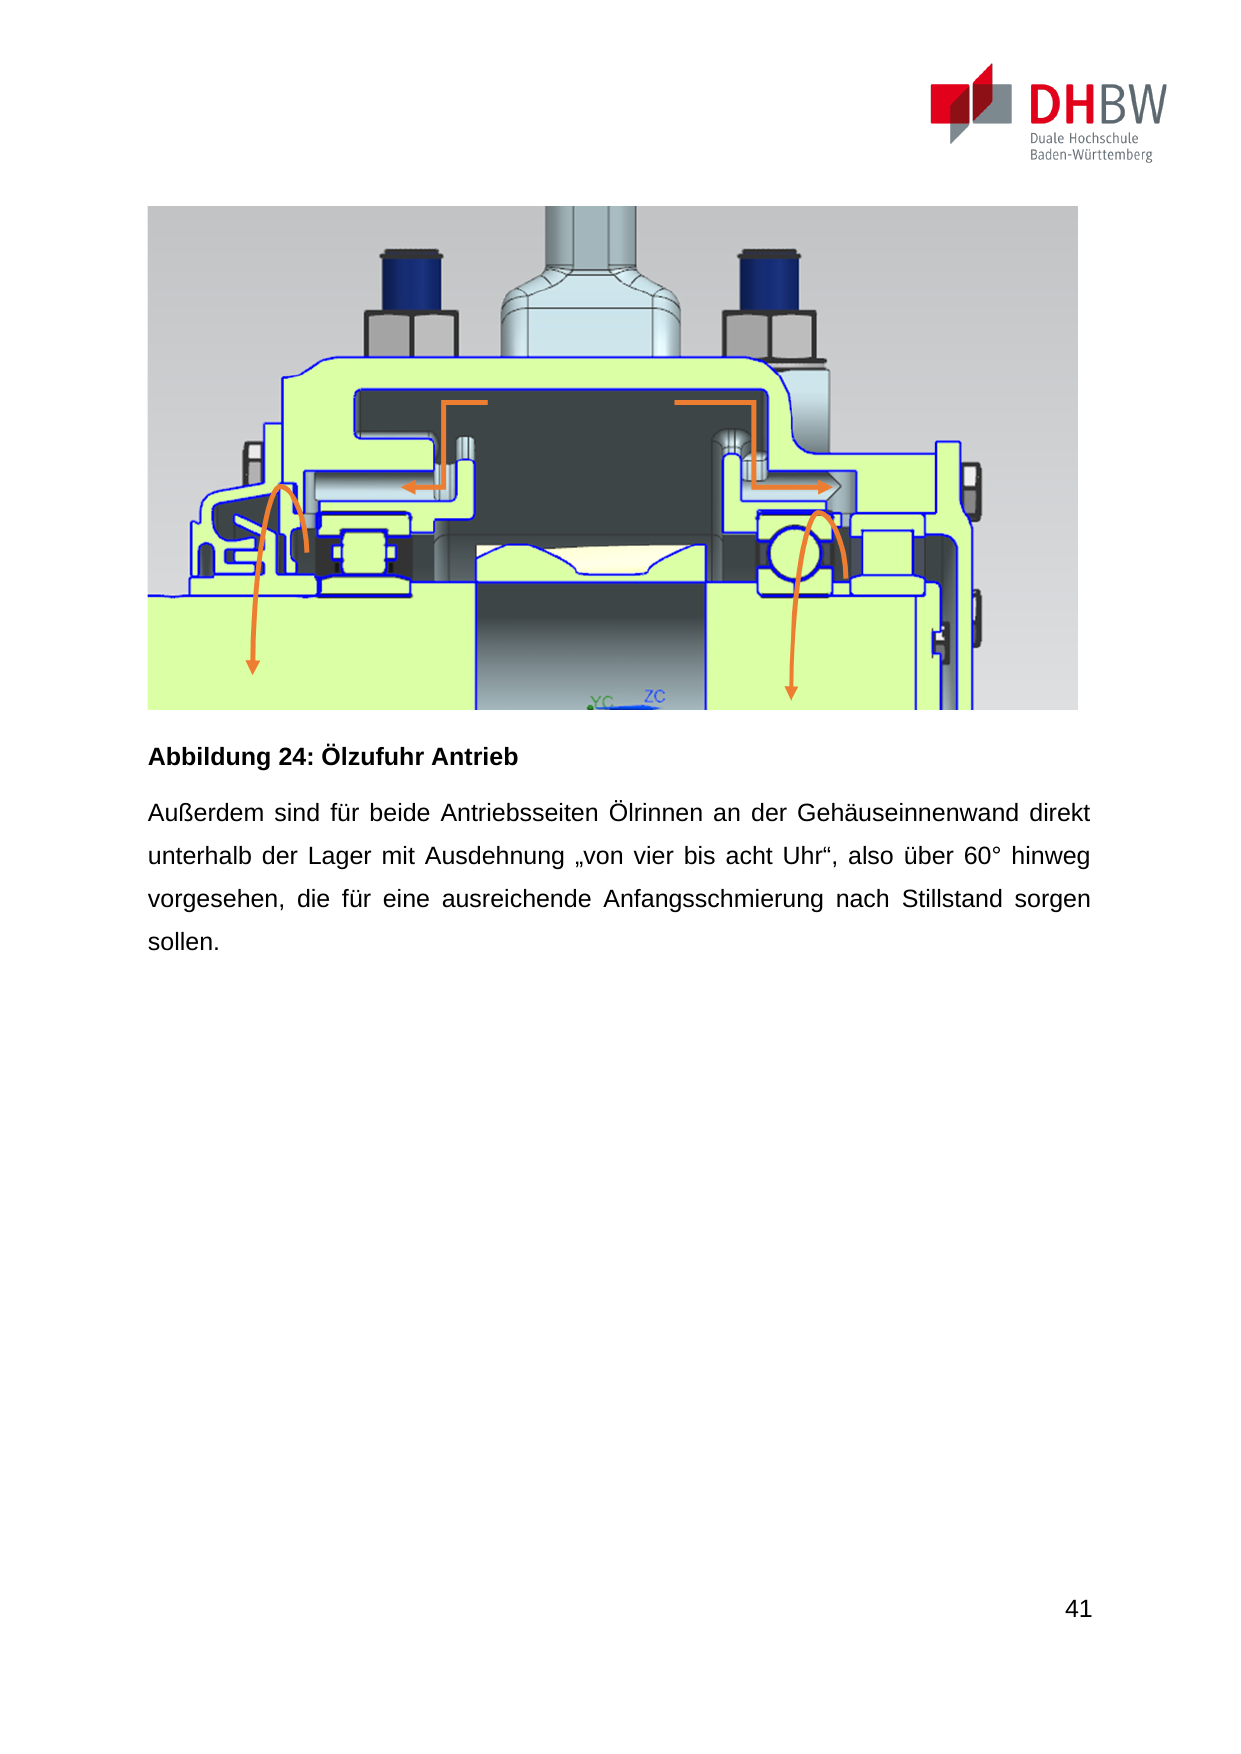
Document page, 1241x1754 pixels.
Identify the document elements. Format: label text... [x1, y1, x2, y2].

picture [147, 206, 1078, 716]
text Außerdem sind für beide Antriebsseiten Ölrinnen an der Gehäuseinnenwand direkt unterhalb der Lager mit Ausdehnung „von vier bis acht Uhr“, also über 60° hinweg vorgesehen, die für eine ausreichende Anfangsschmierung nach Stillstand sorgen sollen. [148, 798, 1092, 956]
picture [930, 63, 1167, 163]
